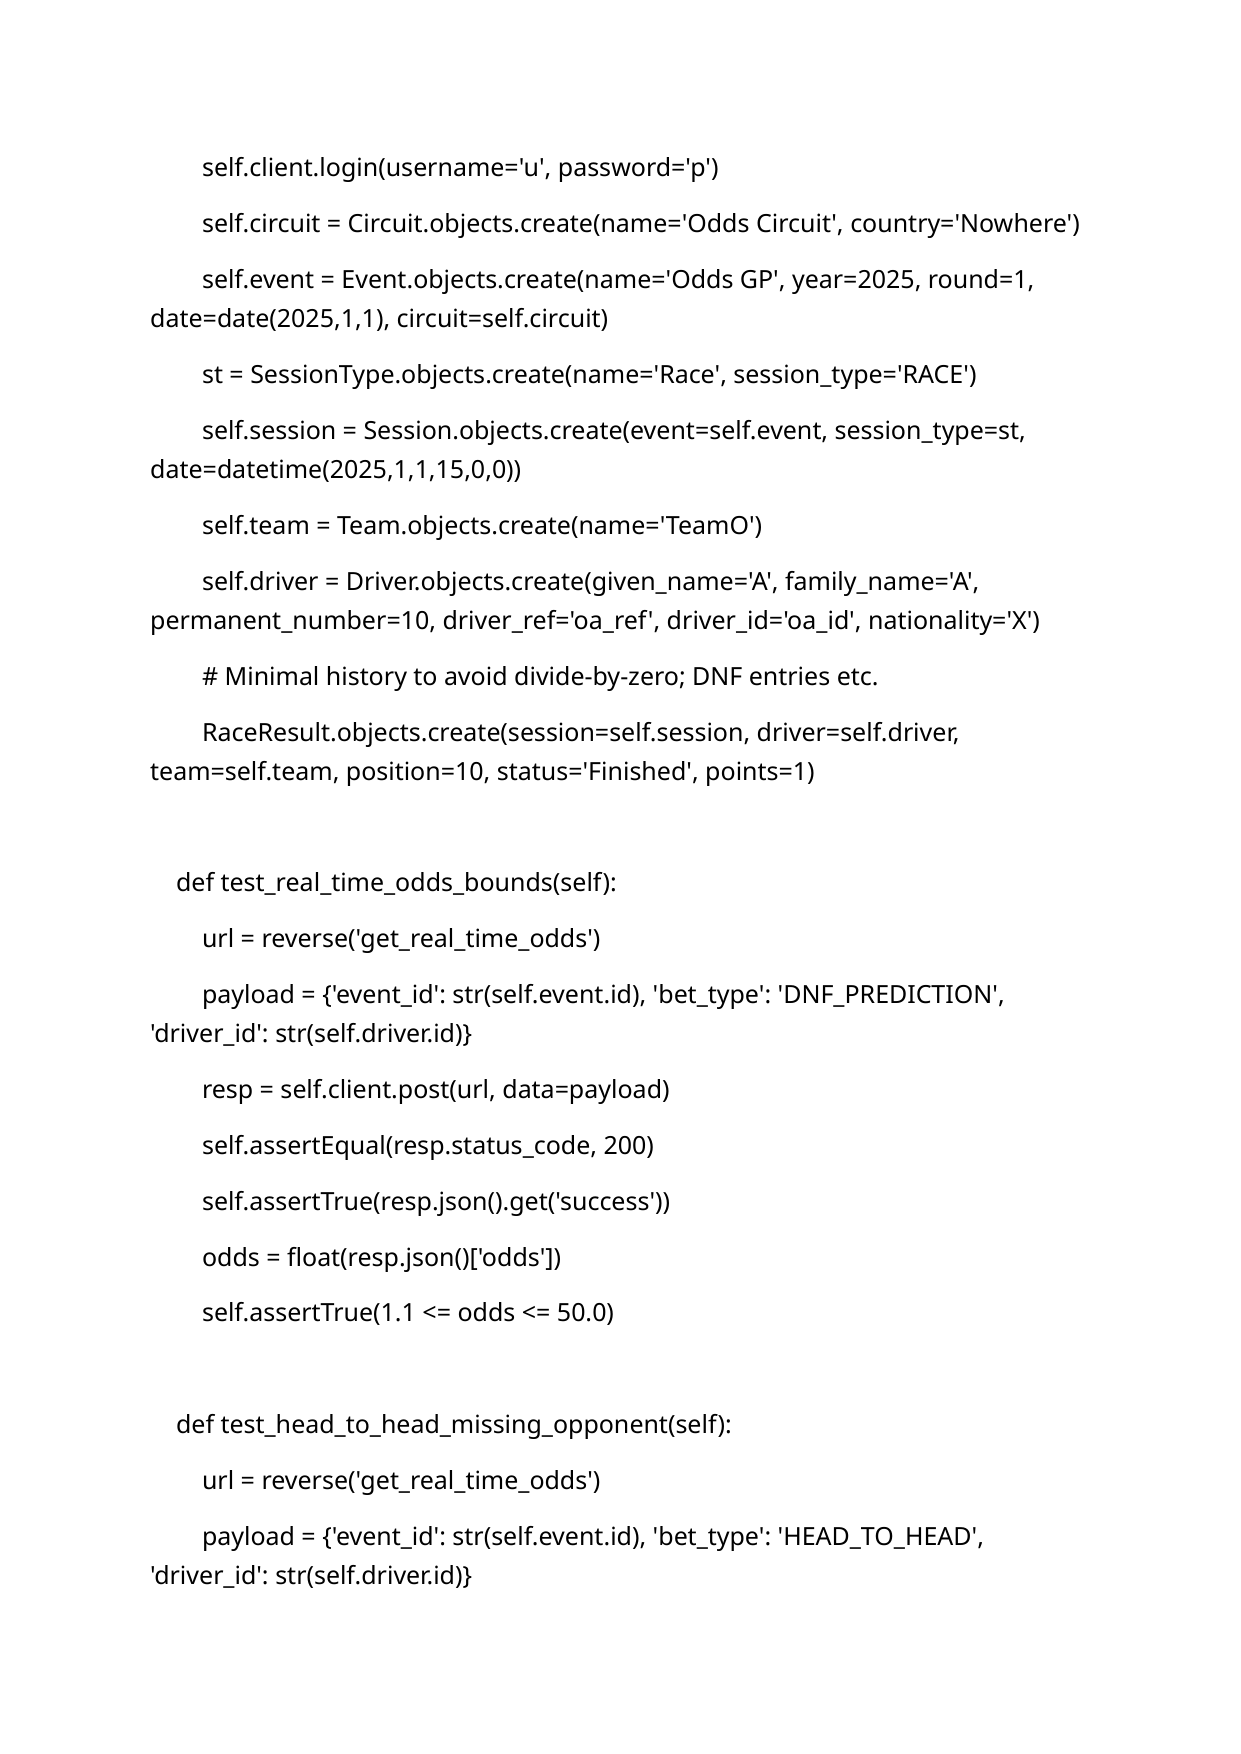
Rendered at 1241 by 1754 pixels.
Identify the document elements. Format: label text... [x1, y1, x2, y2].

text st = SessionType.objects.create(name='Race', session_type='RACE') [150, 357, 1090, 391]
text self.team = Team.objects.create(name='TeamO') [150, 507, 1090, 542]
text self.client.login(username='u', password='p') [150, 150, 1090, 184]
text self.assertTrue(resp.json().get('success')) [150, 1183, 1090, 1217]
text # Minimal history to avoid divide-by-zero; DNF entries etc. [150, 658, 1090, 692]
text odds = float(resp.json()['odds']) [150, 1239, 1090, 1273]
text self.session = Session.objects.create(event=self.event, session_type=st, date=datetime(2025,1,1,15,0,0)) [150, 412, 1090, 486]
text self.driver = Driver.objects.create(given_name='A', family_name='A', permanent_number=10, driver_ref='oa_ref', driver_id='oa_id', nationality='X') [150, 563, 1090, 637]
text resp = self.client.post(url, data=payload) [150, 1072, 1090, 1106]
text self.circuit = Circuit.objects.create(name='Odds Circuit', country='Nowhere') [150, 206, 1090, 240]
text payload = {'event_id': str(self.event.id), 'bet_type': 'DNF_PREDICTION', 'driver_id': str(self.driver.id)} [150, 977, 1090, 1050]
text self.event = Event.objects.create(name='Odds GP', year=2025, round=1, date=date(2025,1,1), circuit=self.circuit) [150, 262, 1090, 335]
text url = reverse('get_real_time_odds') [150, 1462, 1090, 1497]
text url = reverse('get_real_time_odds') [150, 921, 1090, 955]
text payload = {'event_id': str(self.event.id), 'bet_type': 'HEAD_TO_HEAD', 'driver_id': str(self.driver.id)} [150, 1518, 1090, 1592]
text def test_real_time_odds_bounds(self): [150, 865, 1090, 899]
text def test_head_to_head_missing_opponent(self): [150, 1407, 1090, 1441]
text self.assertEqual(resp.status_code, 200) [150, 1127, 1090, 1162]
text self.assertTrue(1.1 <= odds <= 50.0) [150, 1295, 1090, 1329]
text RaceResult.objects.create(session=self.session, driver=self.driver, team=self.team, position=10, status='Finished', points=1) [150, 714, 1090, 787]
